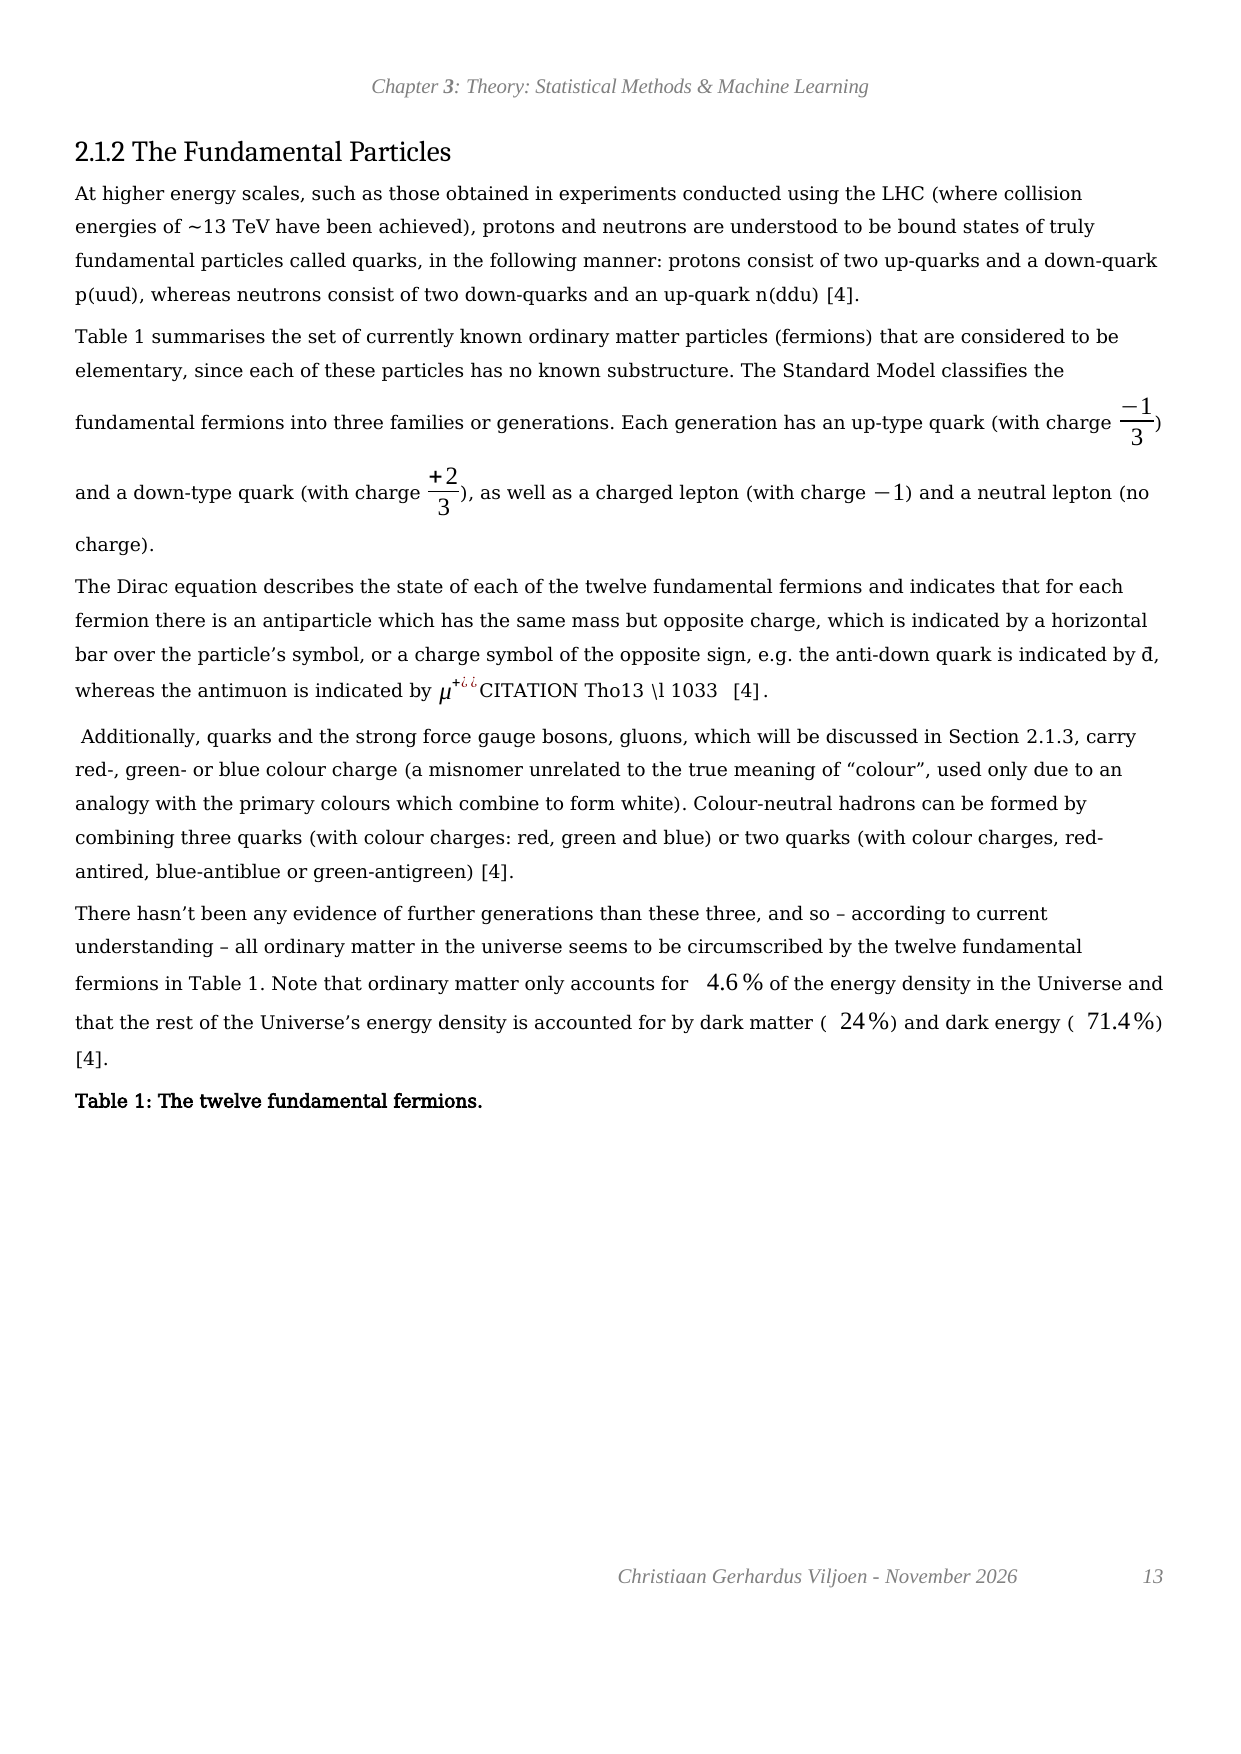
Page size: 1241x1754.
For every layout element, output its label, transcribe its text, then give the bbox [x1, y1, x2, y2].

text The Dirac equation describes the state of each of the twelve fundamental fermions and indicates that for each fermion there is an antiparticle which has the same mass but opposite charge, which is indicated by a horizontal bar over the particle’s symbol, or a charge symbol of the opposite sign, e.g. the anti-down quark is indicated by d̅, whereas the antimuon is indicated by . [75, 575, 1165, 705]
subtitle The Fundamental Particles [75, 135, 1165, 169]
text Table 1 summarises the set of currently known ordinary matter particles (fermions) that are considered to be elementary, since each of these particles has no known substructure. The Standard Model classifies the fundamental fermions into three families or generations. Each generation has an up-type quark (with charge ) and a down-type quark (with charge ), as well as a charged lepton (with charge ) and a neutral lepton (no charge). [75, 325, 1165, 555]
text There hasn’t been any evidence of further generations than these three, and so – according to current understanding – all ordinary matter in the universe seems to be circumscribed by the twelve fundamental fermions in Table 1. Note that ordinary matter only accounts for of the energy density in the Universe and that the rest of the Universe’s energy density is accounted for by dark matter () and dark energy () . [75, 902, 1165, 1069]
text At higher energy scales, such as those obtained in experiments conducted using the LHC (where collision energies of ~13 TeV have been achieved), protons and neutrons are understood to be bound states of truly fundamental particles called quarks, in the following manner: protons consist of two up-quarks and a down-quark p(uud), whereas neutrons consist of two down-quarks and an up-quark n(ddu). [75, 181, 1165, 305]
text Table 1: The twelve fundamental fermions. [75, 1089, 1165, 1111]
text Additionally, quarks and the strong force gauge bosons, gluons, which will be discussed in Section 2.1.3, carry red-, green- or blue colour charge (a misnomer unrelated to the true meaning of “colour”, used only due to an analogy with the primary colours which combine to form white). Colour-neutral hadrons can be formed by combining three quarks (with colour charges: red, green and blue) or two quarks (with colour charges, red-antired, blue-antiblue or green-antigreen). [75, 724, 1165, 882]
